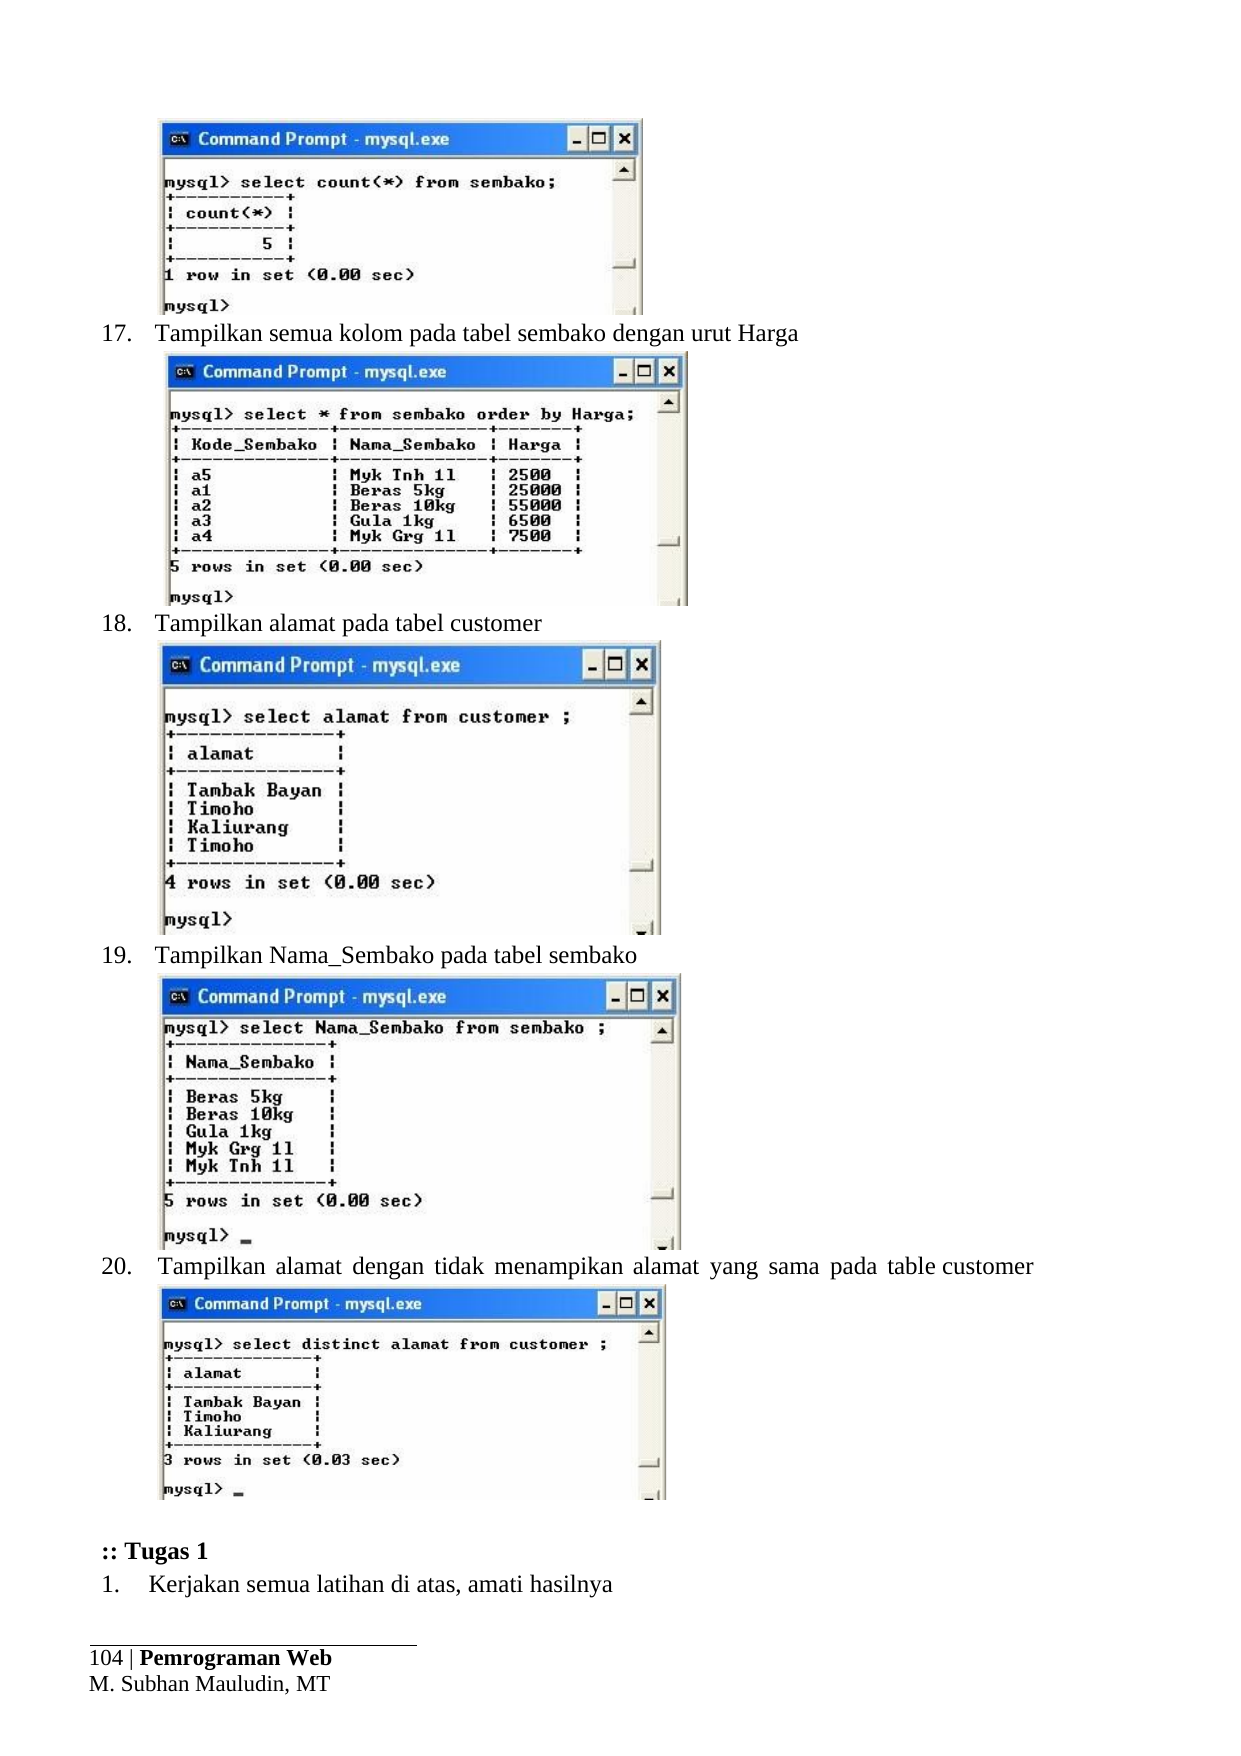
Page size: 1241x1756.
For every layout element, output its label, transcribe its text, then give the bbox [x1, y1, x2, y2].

list Kerjakan semua latihan di atas, amati hasilnya [101, 1569, 1165, 1598]
text M. Subhan Mauludin, MT [89, 1671, 1165, 1697]
list Tampilkan semua kolom pada tabel sembako dengan urut Harga [101, 318, 1165, 347]
text 104 | Pemrograman Web [89, 1640, 1165, 1671]
list Tampilkan Nama_Sembako pada tabel sembako [101, 940, 1165, 969]
picture [157, 640, 662, 935]
picture [163, 351, 688, 606]
picture [157, 973, 682, 1250]
picture [157, 1284, 667, 1500]
picture [157, 118, 643, 315]
subtitle :: Tugas 1 [101, 1536, 1165, 1565]
